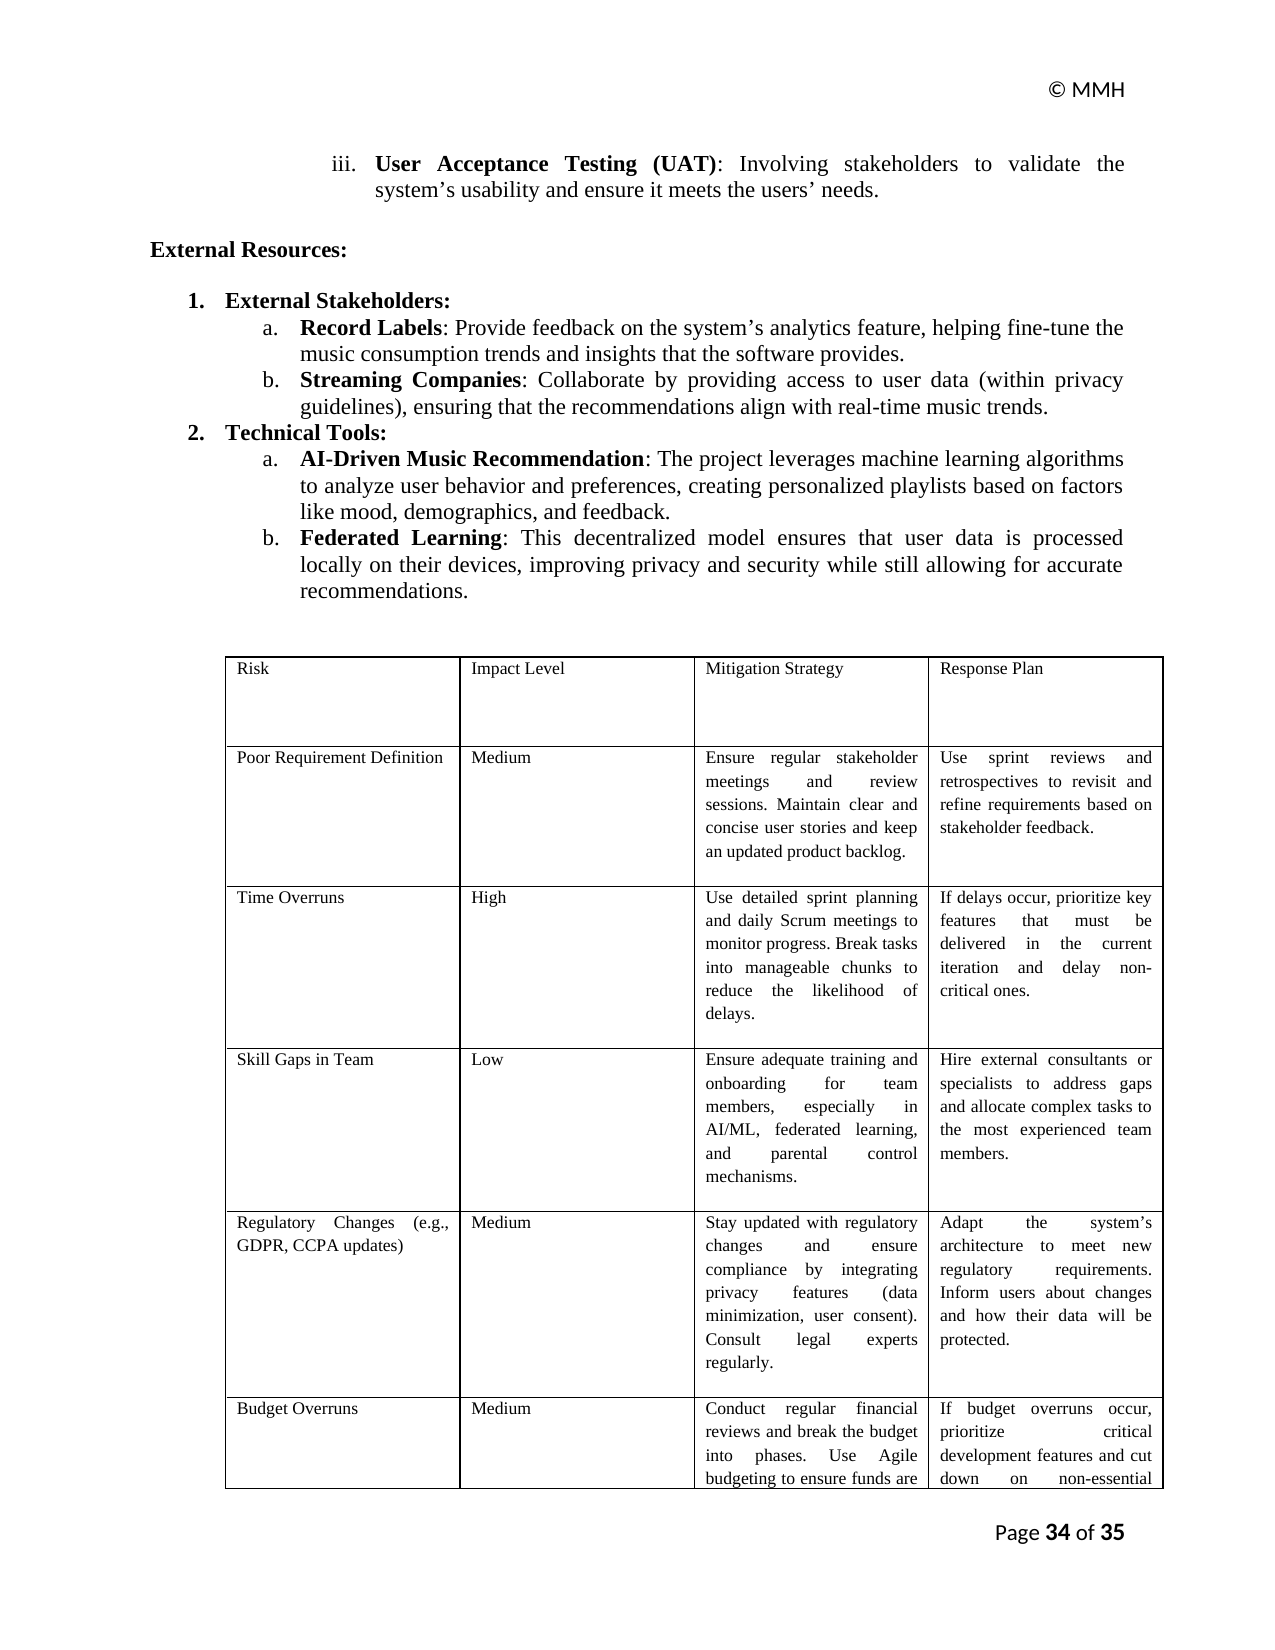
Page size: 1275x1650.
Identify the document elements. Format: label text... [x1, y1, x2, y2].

table_header Impact Level [461, 658, 694, 746]
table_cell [695, 1398, 928, 1488]
table_cell Poor Requirement Definition [226, 747, 459, 886]
table_cell Medium [461, 747, 694, 886]
table_header Response Plan [929, 658, 1162, 746]
table_cell Low [461, 1049, 694, 1211]
table_header Risk [226, 658, 459, 746]
table_cell Medium [461, 1212, 694, 1397]
subtitle External Resources: [150, 236, 1125, 262]
table_cell Ensure regular stakeholder meetings and review sessions. Maintain clear and concise user stories and keep an updated product backlog. [695, 747, 928, 886]
table_cell Hire external consultants or specialists to address gaps and allocate complex tasks to the most experienced team members. [929, 1049, 1162, 1211]
table_cell Medium [461, 1398, 694, 1488]
table_cell Use sprint reviews and retrospectives to revisit and refine requirements based on stakeholder feedback. [929, 747, 1162, 886]
list External Stakeholders: [187, 287, 1125, 314]
list Technical Tools: [187, 419, 1125, 445]
table_cell If delays occur, prioritize key features that must be delivered in the current iteration and delay non-critical ones. [929, 887, 1162, 1048]
table_header Mitigation Strategy [695, 658, 928, 746]
table_cell Adapt the system’s architecture to meet new regulatory requirements. Inform users about changes and how their data will be protected. [929, 1212, 1162, 1397]
table_cell Budget Overruns [226, 1398, 459, 1488]
table_cell Skill Gaps in Team [226, 1049, 459, 1211]
table_cell Time Overruns [226, 887, 459, 1048]
table_cell High [461, 887, 694, 1048]
table_cell Ensure adequate training and onboarding for team members, especially in AI/ML, federated learning, and parental control mechanisms. [695, 1049, 928, 1211]
list AI-Driven Music Recommendation: The project leverages machine learning algorithms to analyze user behavior and preferences, creating personalized playlists based on factors like mood, demographics, and feedback. [262, 445, 1125, 524]
list Streaming Companies: Collaborate by providing access to user data (within privacy guidelines), ensuring that the recommendations align with real-time music trends. [262, 366, 1125, 419]
list User Acceptance Testing (UAT): Involving stakeholders to validate the system’s usability and ensure it meets the users’ needs. [356, 150, 1125, 203]
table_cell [929, 1398, 1162, 1488]
table_cell Stay updated with regulatory changes and ensure compliance by integrating privacy features (data minimization, user consent). Consult legal experts regularly. [695, 1212, 928, 1397]
table_cell Use detailed sprint planning and daily Scrum meetings to monitor progress. Break tasks into manageable chunks to reduce the likelihood of delays. [695, 887, 928, 1048]
table_cell Regulatory Changes (e.g., GDPR, CCPA updates) [226, 1212, 459, 1397]
list Federated Learning: This decentralized model ensures that user data is processed locally on their devices, improving privacy and security while still allowing for accurate recommendations. [262, 524, 1125, 603]
list Record Labels: Provide feedback on the system’s analytics feature, helping fine-tune the music consumption trends and insights that the software provides. [262, 314, 1125, 366]
